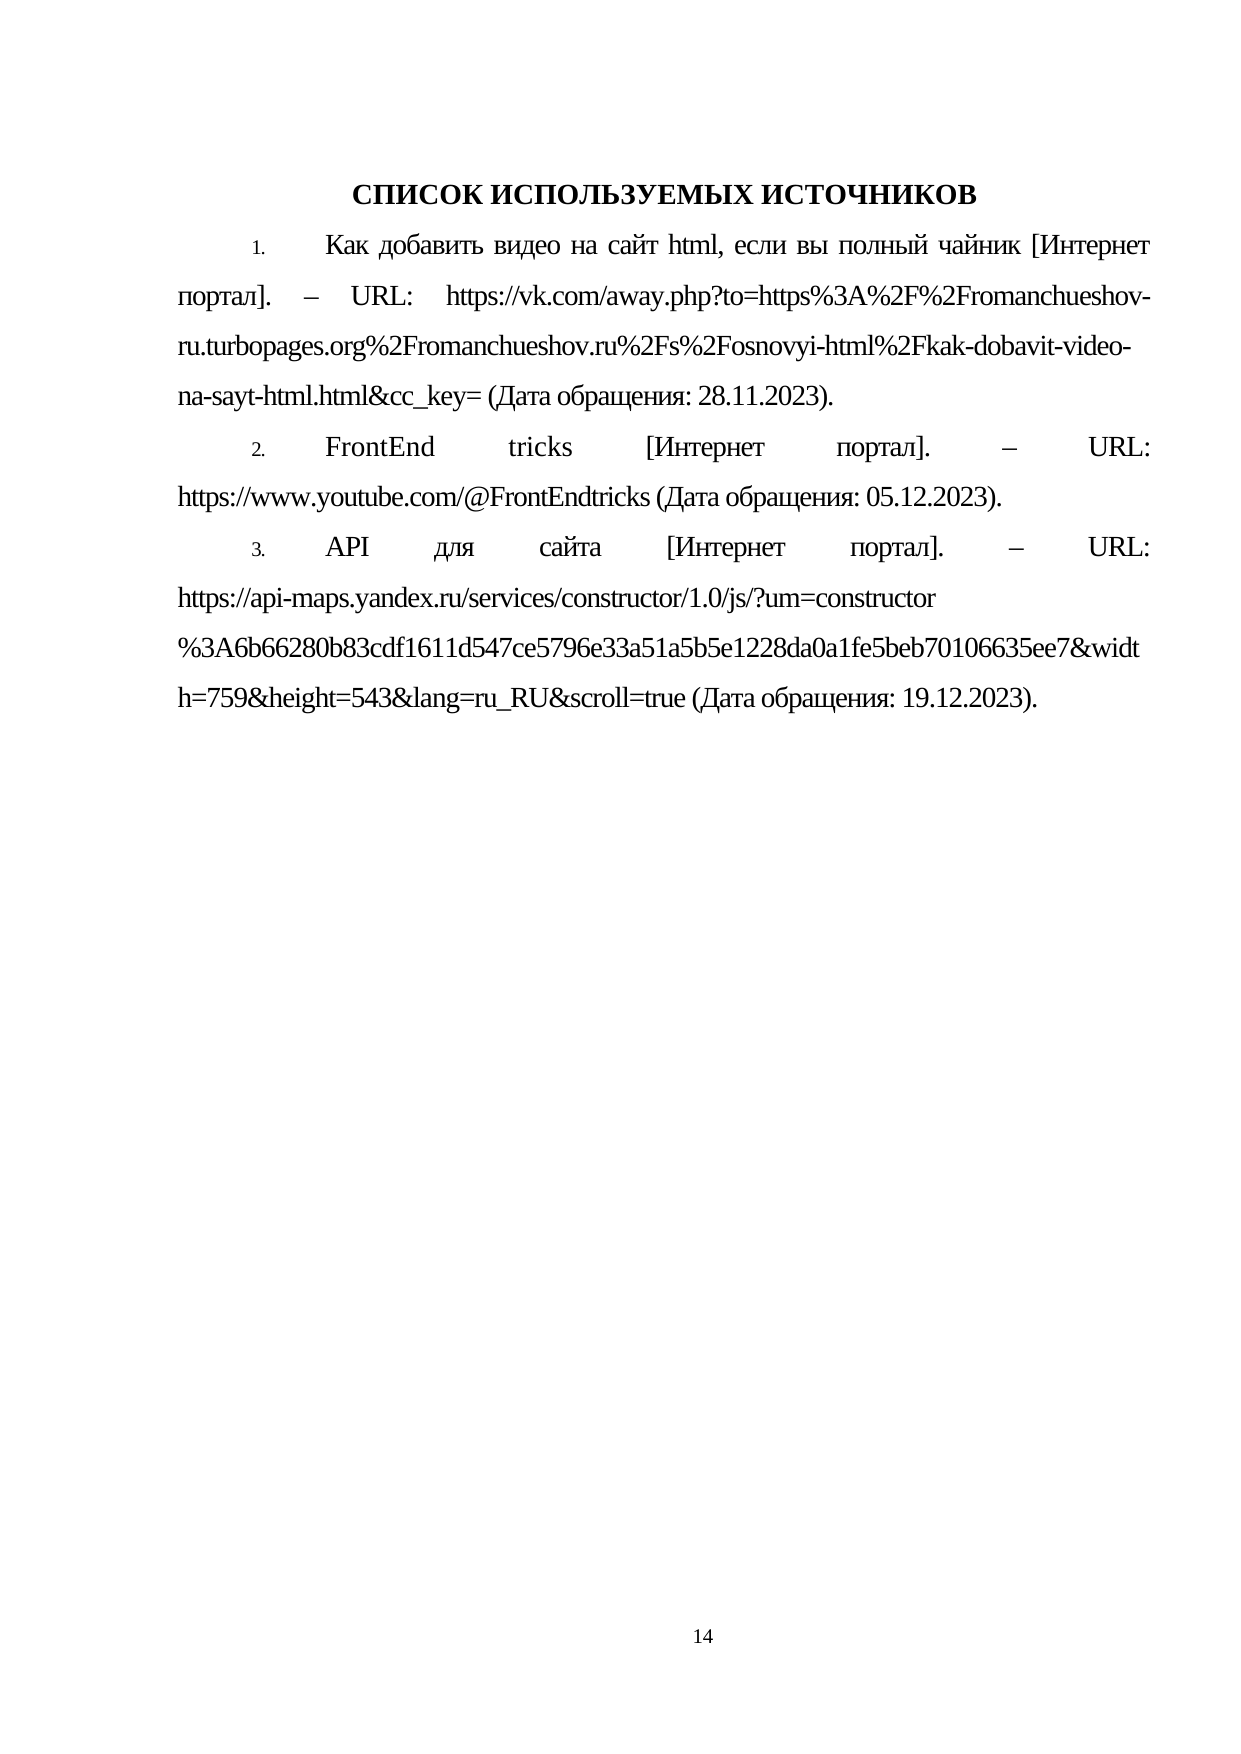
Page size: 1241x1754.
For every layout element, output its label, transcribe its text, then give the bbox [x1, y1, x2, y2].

subtitle СПИСОК ИСПОЛЬЗУЕМЫХ ИСТОЧНИКОВ [177, 177, 1152, 211]
list Как добавить видео на сайт html, если вы полный чайник [Интернет портал]. – URL: https://vk.com/away.php?to=https%3A%2F%2Fromanchueshov-ru.turbopages.org%2Fromanchueshov.ru%2Fs%2Fosnovyi-html%2Fkak-dobavit-video-na-sayt-html.html&cc_key= (Дата обращения: 28.11.2023). [177, 227, 1152, 412]
list API для сайта [Интернет портал]. – URL: https://api-maps.yandex.ru/services/constructor/1.0/js/?um=constructor%3A6b66280b83cdf1611d547ce5796e33a51a5b5e1228da0a1fe5beb70106635ee7&width=759&height=543&lang=ru_RU&scroll=true (Дата обращения: 19.12.2023). [177, 529, 1152, 714]
list FrontEnd tricks [Интернет портал]. – URL: https://www.youtube.com/@FrontEndtricks (Дата обращения: 05.12.2023). [177, 429, 1152, 513]
